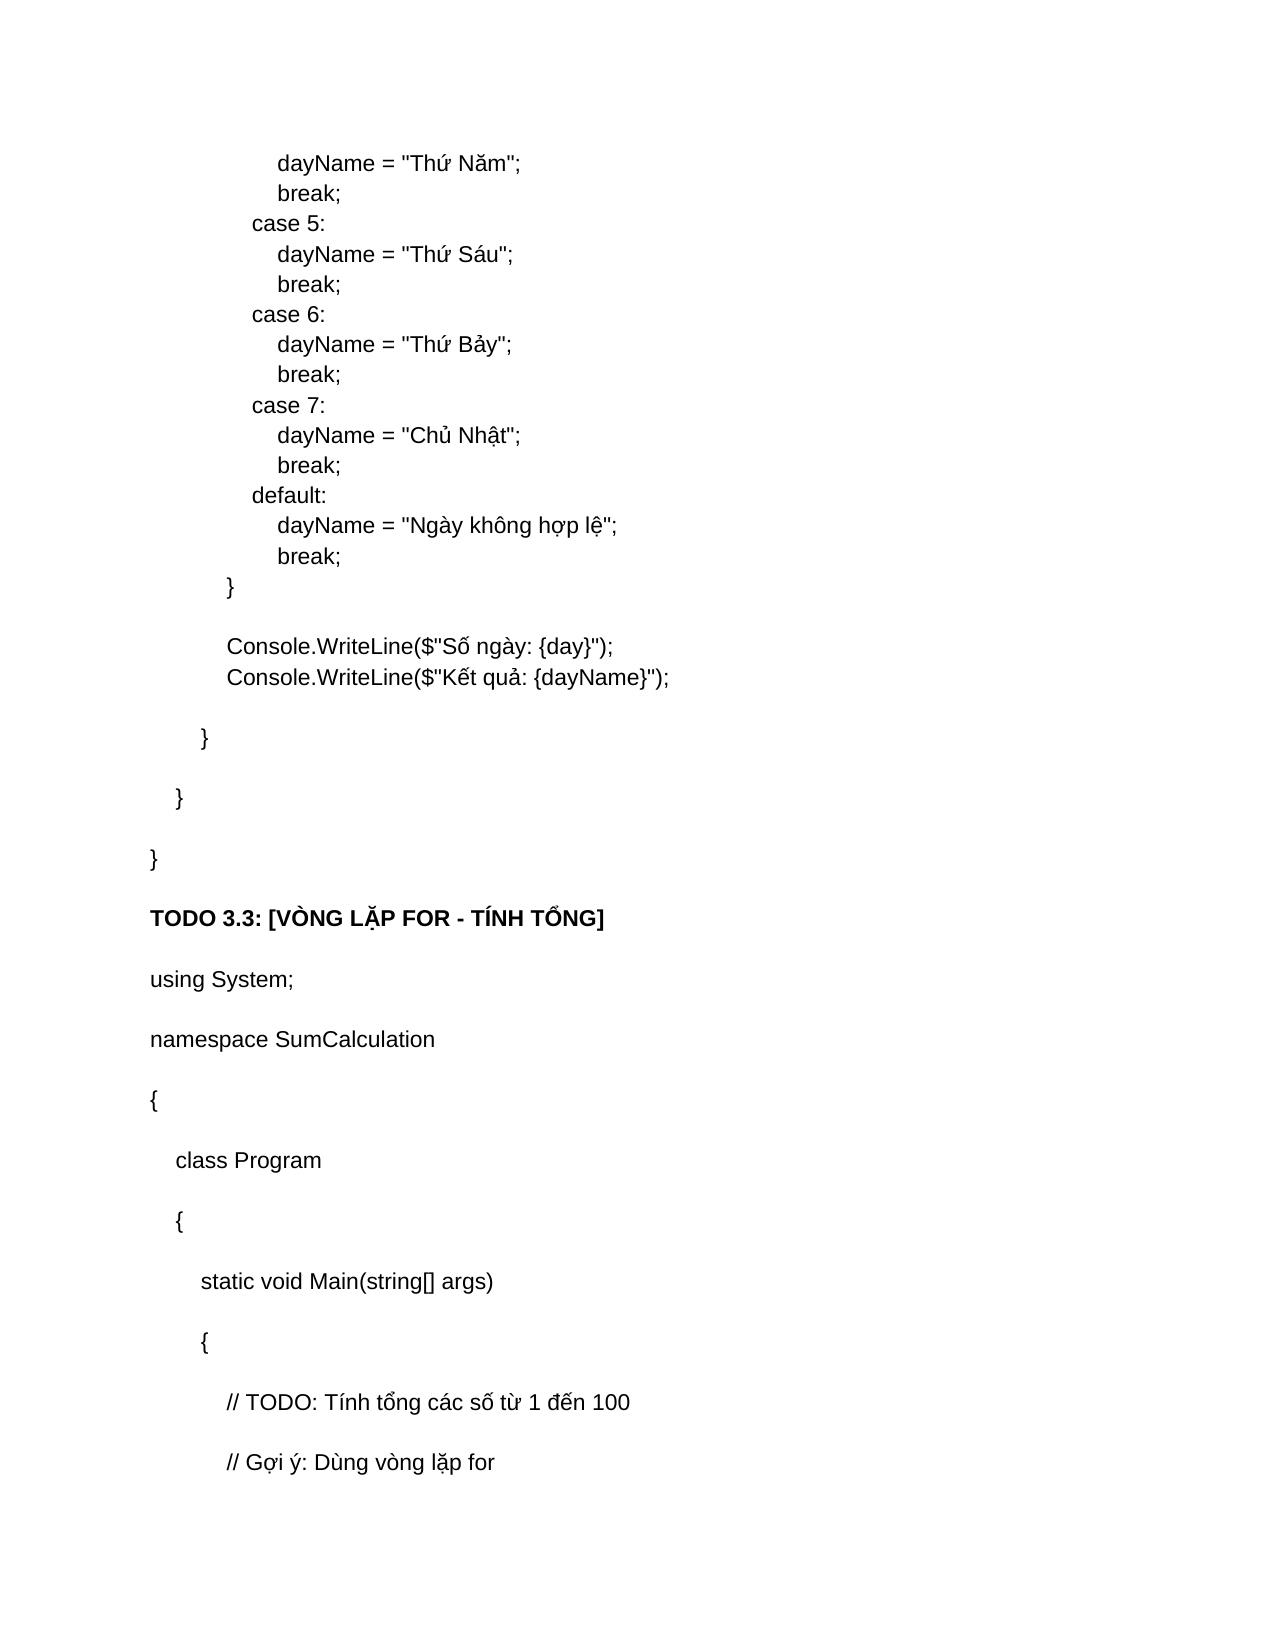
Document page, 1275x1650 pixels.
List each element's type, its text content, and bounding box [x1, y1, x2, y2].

text break; [150, 361, 1125, 388]
text { [150, 1328, 1125, 1354]
text break; [150, 180, 1125, 207]
text dayName = "Thứ Bảy"; [150, 331, 1125, 358]
text dayName = "Chủ Nhật"; [150, 422, 1125, 448]
text case 5: [150, 210, 1125, 237]
text case 6: [150, 301, 1125, 327]
text { [150, 1207, 1125, 1234]
text // Gợi ý: Dùng vòng lặp for [150, 1449, 1125, 1475]
text using System; [150, 966, 1125, 992]
text break; [150, 271, 1125, 297]
text default: [150, 482, 1125, 509]
text Console.WriteLine($"Số ngày: {day}"); [150, 633, 1125, 660]
text TODO 3.3: [VÒNG LẶP FOR - TÍNH TỔNG] [150, 905, 1125, 932]
text dayName = "Thứ Năm"; [150, 150, 1125, 176]
text namespace SumCalculation [150, 1026, 1125, 1052]
text static void Main(string[] args) [150, 1268, 1125, 1294]
text dayName = "Thứ Sáu"; [150, 241, 1125, 267]
text break; [150, 452, 1125, 478]
text case 7: [150, 392, 1125, 418]
text } [150, 724, 1125, 750]
text { [150, 1086, 1125, 1113]
text class Program [150, 1147, 1125, 1173]
text } [150, 573, 1125, 599]
text break; [150, 543, 1125, 569]
text } [150, 784, 1125, 811]
text } [150, 845, 1125, 871]
text // TODO: Tính tổng các số từ 1 đến 100 [150, 1388, 1125, 1415]
text Console.WriteLine($"Kết quả: {dayName}"); [150, 663, 1125, 690]
text dayName = "Ngày không hợp lệ"; [150, 512, 1125, 539]
